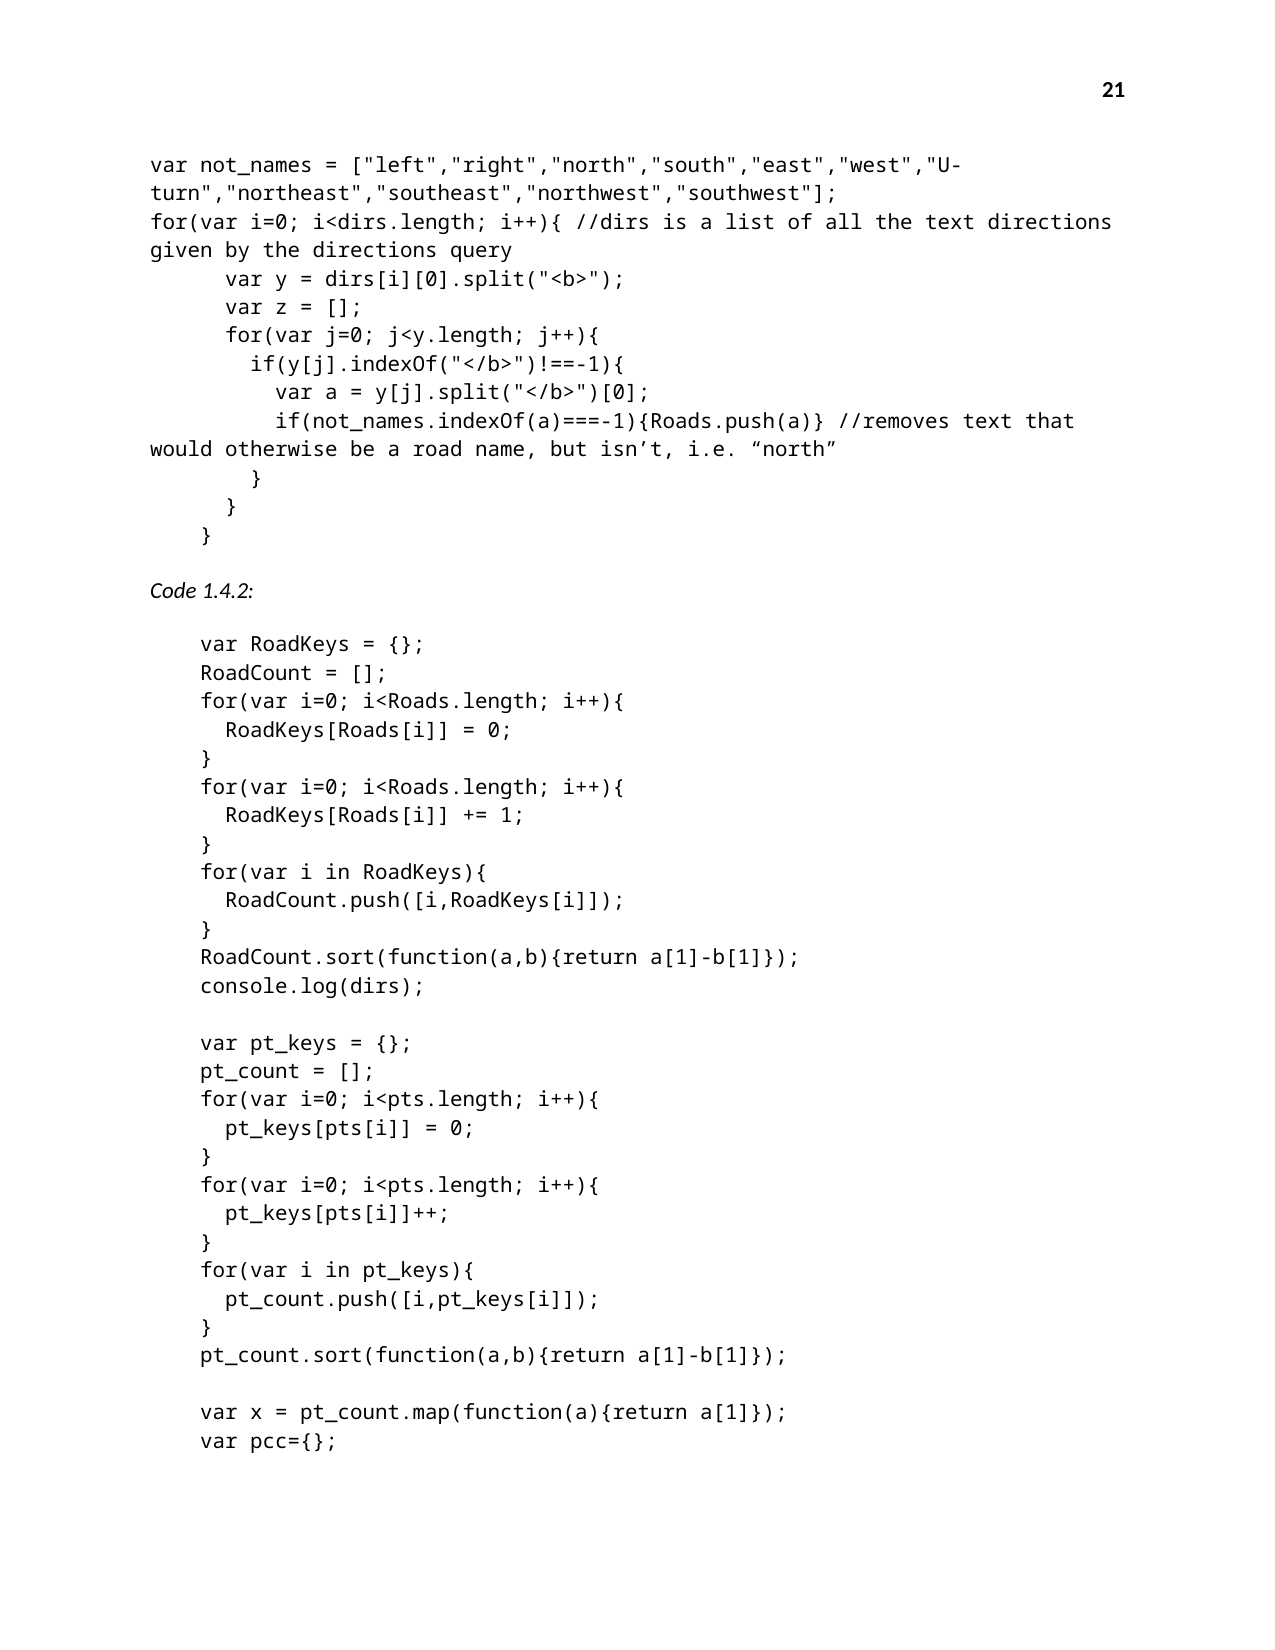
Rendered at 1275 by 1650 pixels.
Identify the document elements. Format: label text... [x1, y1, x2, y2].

text for(var i=0; i<pts.length; i++){ [150, 1084, 1125, 1113]
text for(var j=0; j<y.length; j++){ [150, 321, 1125, 349]
text RoadKeys[Roads[i]] = 0; [150, 715, 1125, 743]
text var RoadKeys = {}; [150, 629, 1125, 658]
text for(var i=0; i<Roads.length; i++){ [150, 772, 1125, 800]
text Code 1.4.2: [150, 577, 1125, 604]
text RoadCount.push([i,RoadKeys[i]]); [150, 886, 1125, 914]
text } [150, 1312, 1125, 1341]
text } [150, 1141, 1125, 1170]
text pt_count.push([i,pt_keys[i]]); [150, 1284, 1125, 1312]
text } [150, 743, 1125, 772]
text for(var i=0; i<pts.length; i++){ [150, 1170, 1125, 1198]
text } [150, 914, 1125, 942]
text pt_count = []; [150, 1056, 1125, 1084]
text RoadCount.sort(function(a,b){return a[1]-b[1]}); [150, 942, 1125, 971]
text for(var i in pt_keys){ [150, 1255, 1125, 1284]
text } [150, 491, 1125, 520]
text for(var i=0; i<dirs.length; i++){ //dirs is a list of all the text directions given by the directions query [150, 207, 1125, 264]
text pt_keys[pts[i]] = 0; [150, 1113, 1125, 1141]
text var a = y[j].split("</b>")[0]; [150, 377, 1125, 406]
text console.log(dirs); [150, 971, 1125, 999]
text } [150, 520, 1125, 548]
text RoadKeys[Roads[i]] += 1; [150, 800, 1125, 829]
text var y = dirs[i][0].split("<b>"); [150, 264, 1125, 292]
text } [150, 1227, 1125, 1255]
text if(y[j].indexOf("</b>")!==-1){ [150, 349, 1125, 377]
text } [150, 829, 1125, 857]
text for(var i=0; i<Roads.length; i++){ [150, 686, 1125, 715]
text var x = pt_count.map(function(a){return a[1]}); [150, 1397, 1125, 1426]
text } [150, 463, 1125, 491]
text var not_names = ["left","right","north","south","east","west","U-turn","northeast","southeast","northwest","southwest"]; [150, 150, 1125, 207]
text var pt_keys = {}; [150, 1028, 1125, 1056]
text pt_keys[pts[i]]++; [150, 1198, 1125, 1227]
text var pcc={}; [150, 1426, 1125, 1454]
text RoadCount = []; [150, 658, 1125, 686]
text pt_count.sort(function(a,b){return a[1]-b[1]}); [150, 1341, 1125, 1369]
text for(var i in RoadKeys){ [150, 857, 1125, 886]
text if(not_names.indexOf(a)===-1){Roads.push(a)} //removes text that would otherwise be a road name, but isn’t, i.e. “north” [150, 406, 1125, 463]
text var z = []; [150, 292, 1125, 321]
